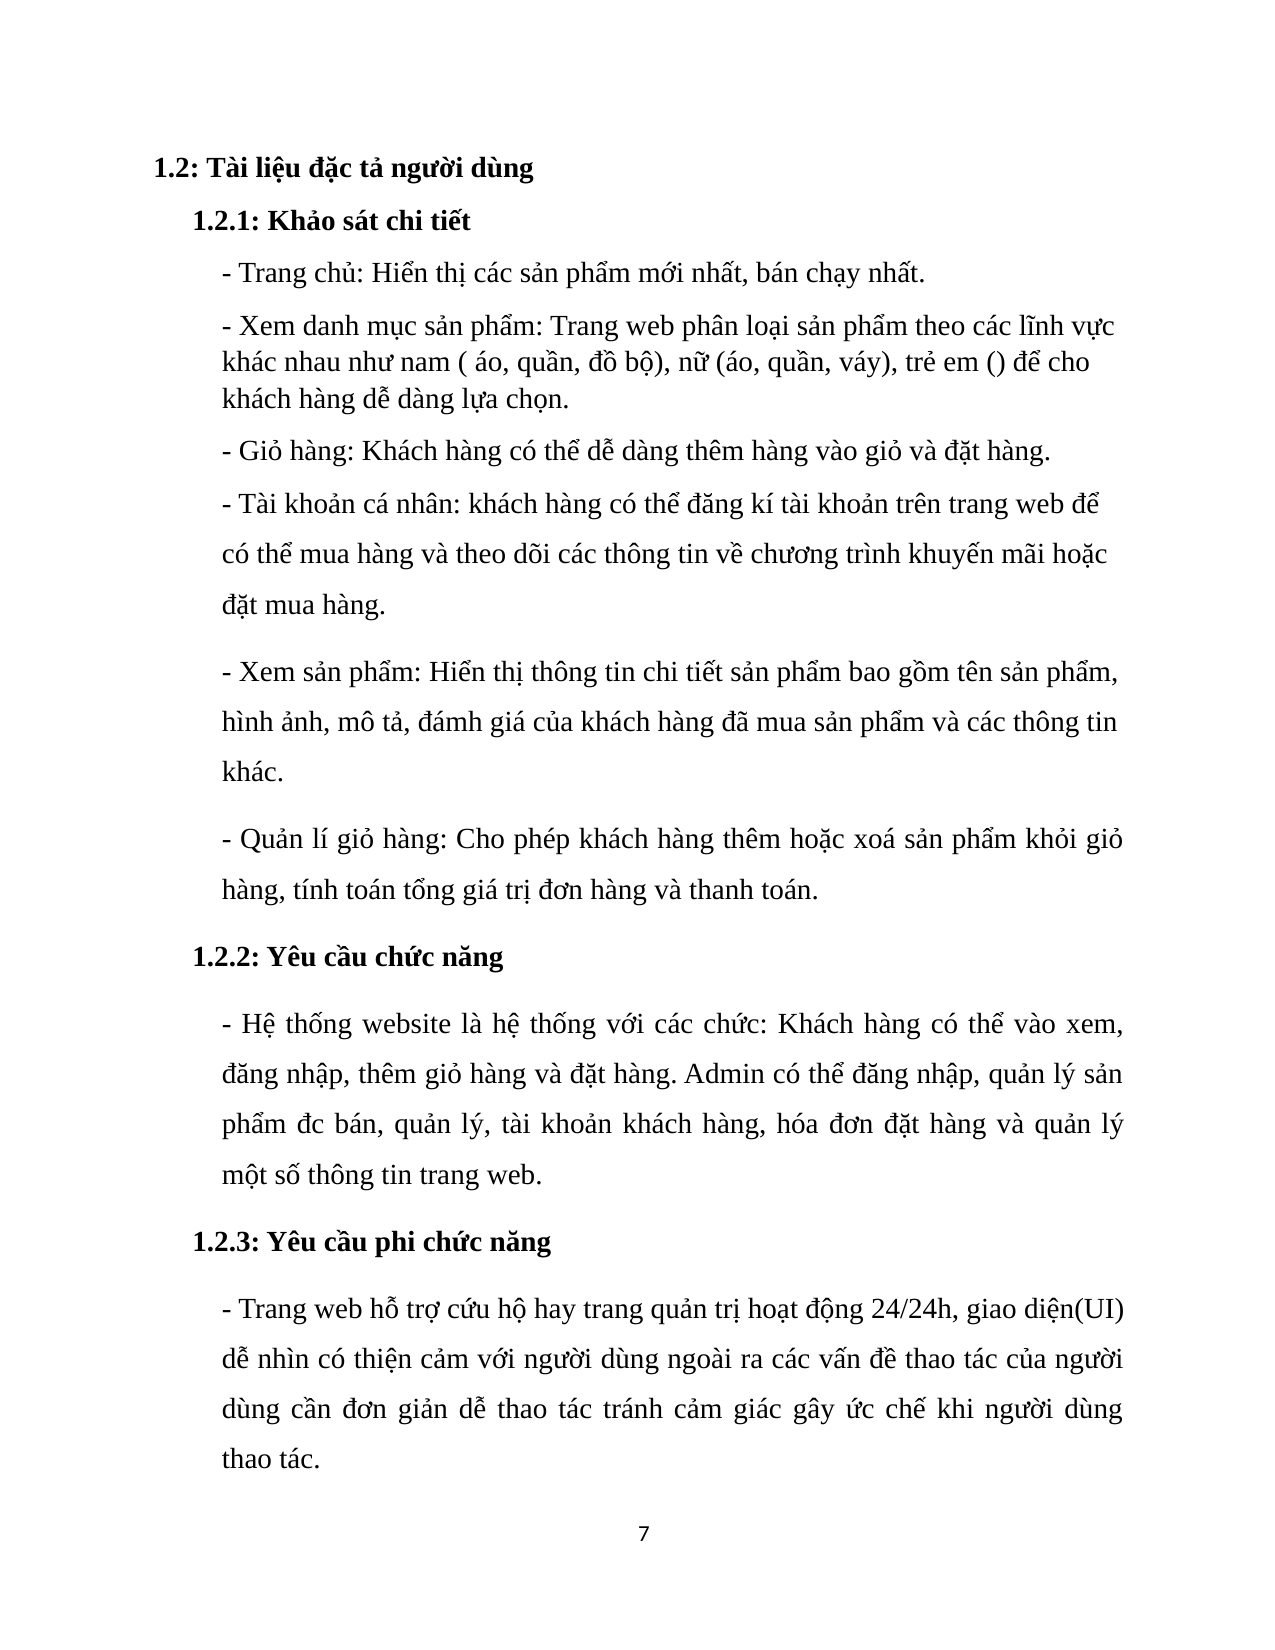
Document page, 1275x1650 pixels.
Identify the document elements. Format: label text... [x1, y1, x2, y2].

text 1.2.1: Khảo sát chi tiết [153, 203, 1125, 236]
text 1.2.2: Yêu cầu chức năng [162, 939, 1125, 972]
text - Tài khoản cá nhân: khách hàng có thể đăng kí tài khoản trên trang web để có thể mua hàng và theo dõi các thông tin về chương trình khuyến mãi hoặc đặt mua hàng. [222, 486, 1125, 621]
text - Quản lí giỏ hàng: Cho phép khách hàng thêm hoặc xoá sản phẩm khỏi giỏ hàng, tính toán tổng giá trị đơn hàng và thanh toán. [222, 822, 1125, 905]
text - Xem sản phẩm: Hiển thị thông tin chi tiết sản phẩm bao gồm tên sản phẩm, hình ảnh, mô tả, đámh giá của khách hàng đã mua sản phẩm và các thông tin khác. [222, 654, 1125, 788]
text 1.2.3: Yêu cầu phi chức năng [192, 1224, 1125, 1257]
text - Trang chủ: Hiển thị các sản phẩm mới nhất, bán chạy nhất. [222, 256, 1125, 289]
text - Giỏ hàng: Khách hàng có thể dễ dàng thêm hàng vào giỏ và đặt hàng. [222, 433, 1125, 467]
text - Xem danh mục sản phẩm: Trang web phân loại sản phẩm theo các lĩnh vực khác nhau như nam ( áo, quần, đồ bộ), nữ (áo, quần, váy), trẻ em () để cho khách hàng dễ dàng lựa chọn. [222, 308, 1125, 414]
text - Trang web hỗ trợ cứu hộ hay trang quản trị hoạt động 24/24h, giao diện(UI) dễ nhìn có thiện cảm với người dùng ngoài ra các vấn đề thao tác của người dùng cần đơn giản dễ thao tác tránh cảm giác gây ức chế khi người dùng thao tác. [222, 1291, 1125, 1475]
text 1.2: Tài liệu đặc tả người dùng [153, 150, 1125, 183]
text - Hệ thống website là hệ thống với các chức: Khách hàng có thể vào xem, đăng nhập, thêm giỏ hàng và đặt hàng. Admin có thể đăng nhập, quản lý sản phẩm đc bán, quản lý, tài khoản khách hàng, hóa đơn đặt hàng và quản lý một số thông tin trang web. [222, 1006, 1125, 1190]
